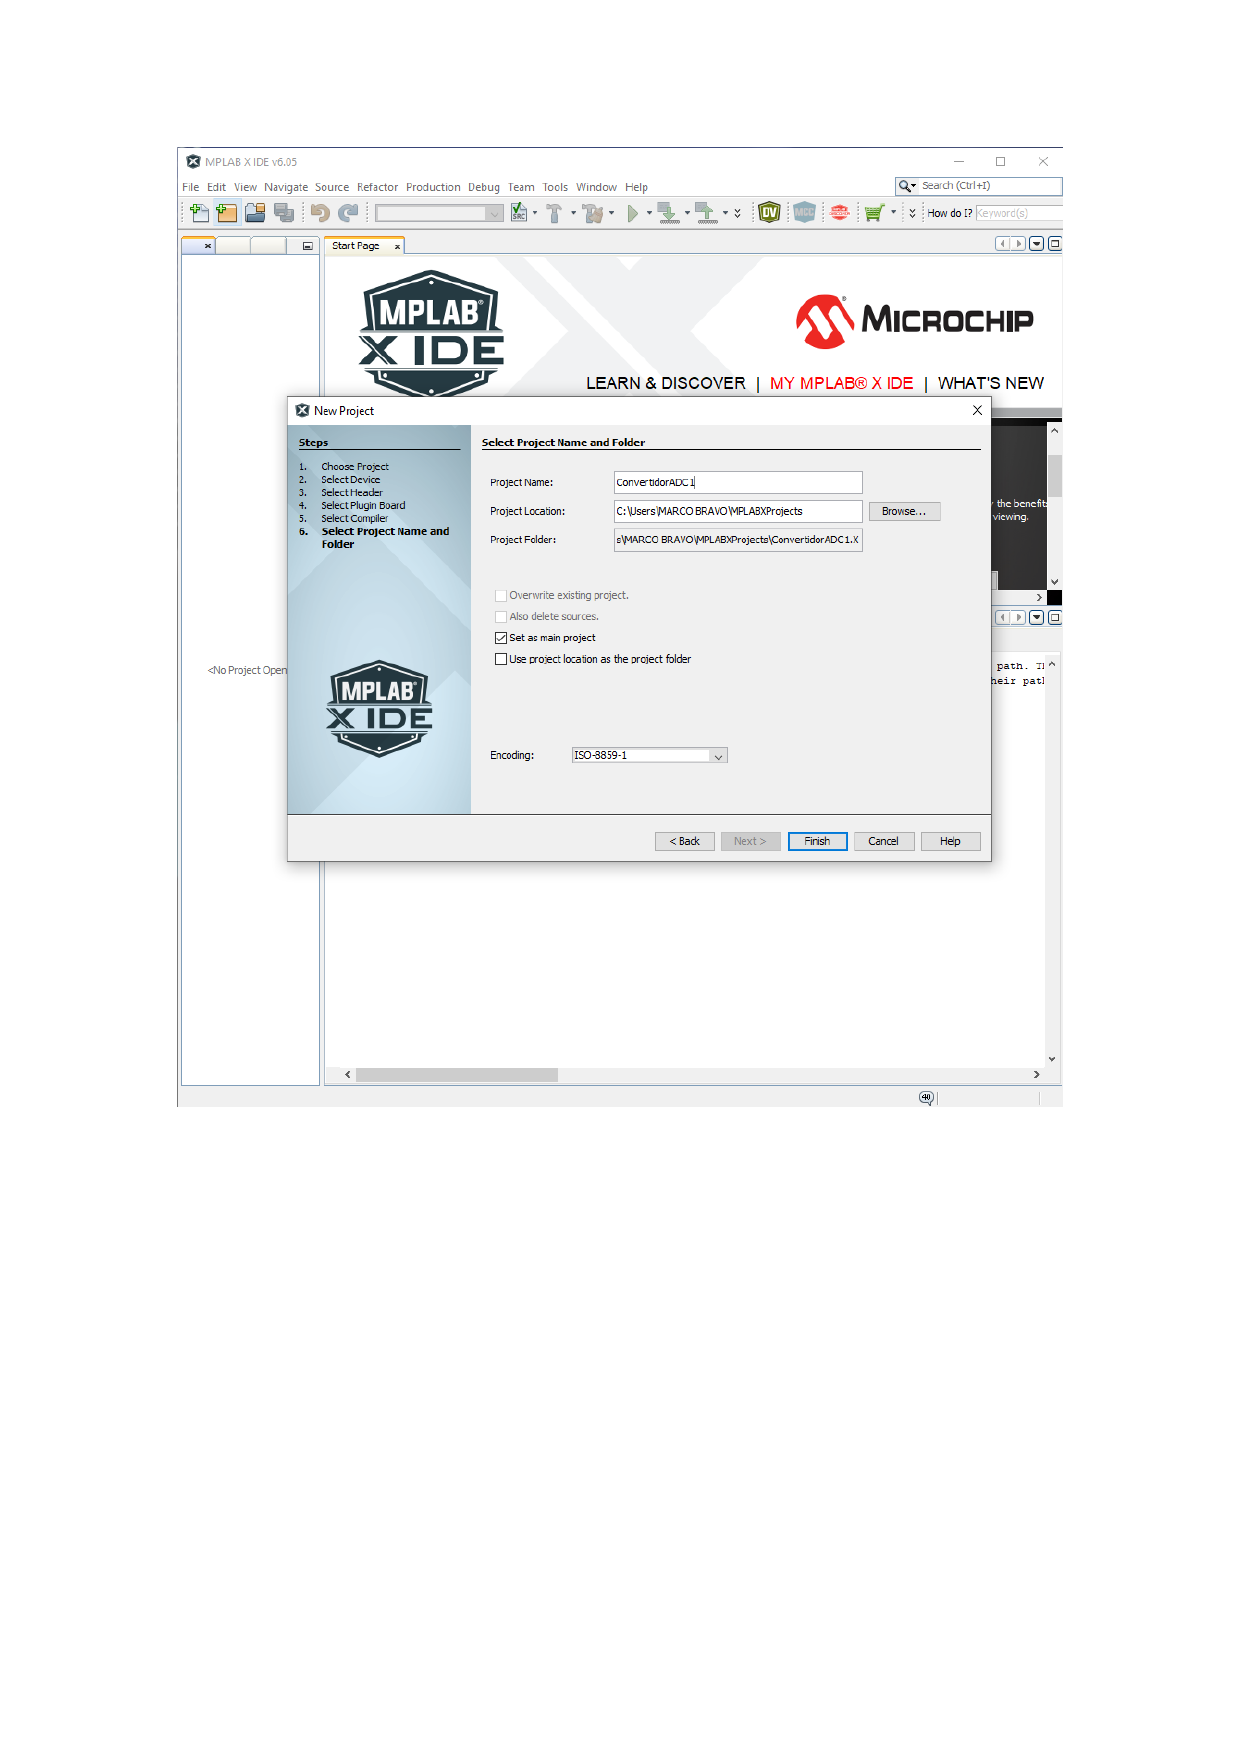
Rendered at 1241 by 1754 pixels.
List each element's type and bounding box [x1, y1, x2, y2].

picture [177, 147, 1063, 1107]
